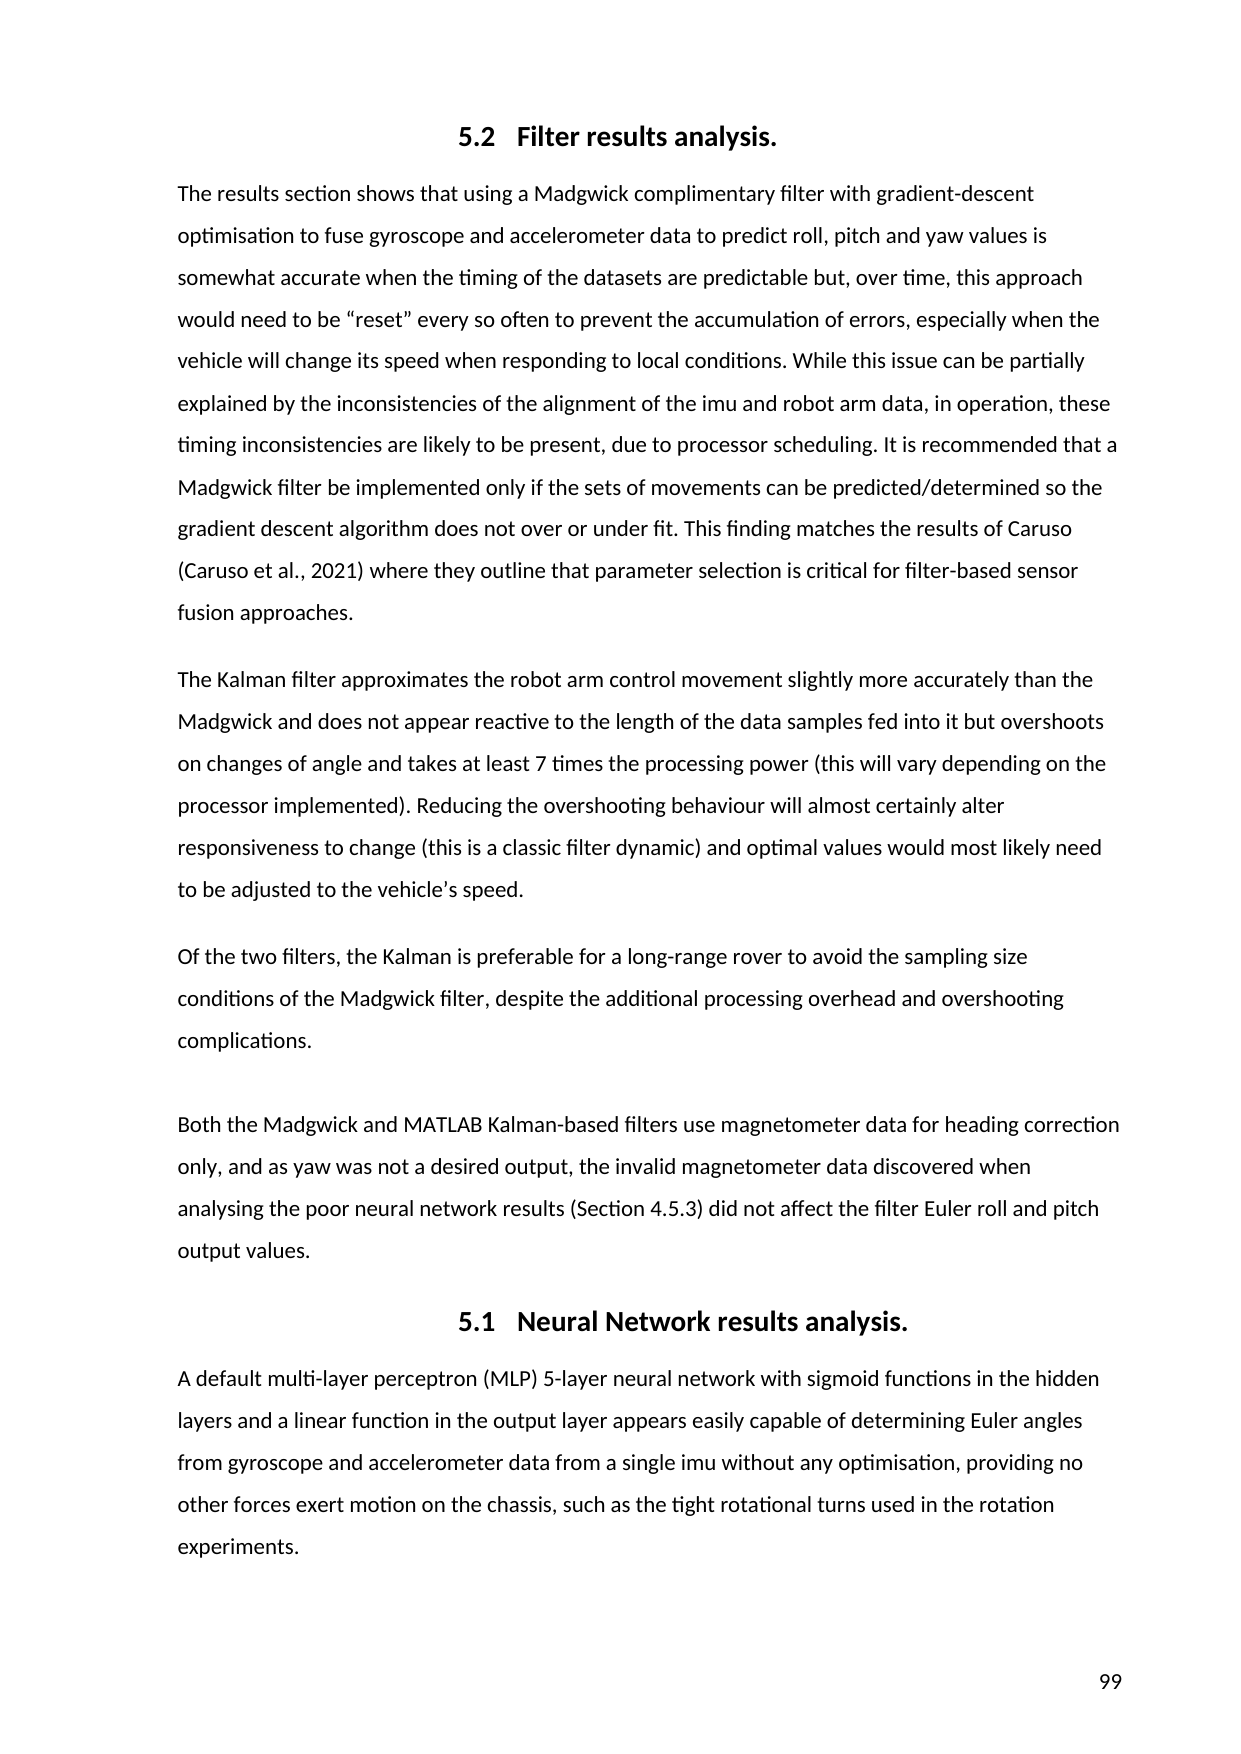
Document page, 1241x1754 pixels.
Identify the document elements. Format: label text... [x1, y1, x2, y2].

text The Kalman filter approximates the robot arm control movement slightly more accurately than the Madgwick and does not appear reactive to the length of the data samples fed into it but overshoots on changes of angle and takes at least 7 times the processing power (this will vary depending on the processor implemented). Reducing the overshooting behaviour will almost certainly alter responsiveness to change (this is a classic filter dynamic) and optimal values would most likely need to be adjusted to the vehicle’s speed. [177, 666, 1122, 903]
text The results section shows that using a Madgwick complimentary filter with gradient-descent optimisation to fuse gyroscope and accelerometer data to predict roll, pitch and yaw values is somewhat accurate when the timing of the datasets are predictable but, over time, this approach would need to be “reset” every so often to prevent the accumulation of errors, especially when the vehicle will change its speed when responding to local conditions. While this issue can be partially explained by the inconsistencies of the alignment of the imu and robot arm data, in operation, these timing inconsistencies are likely to be present, due to processor scheduling. It is recommended that a Madgwick filter be implemented only if the sets of movements can be predicted/determined so the gradient descent algorithm does not over or under fit. This finding matches the results of Caruso (Caruso et al., 2021) where they outline that parameter selection is critical for filter-based sensor fusion approaches. [177, 179, 1122, 627]
subtitle Filter results analysis. [458, 118, 1122, 154]
subtitle Neural Network results analysis. [458, 1303, 1122, 1339]
text Of the two filters, the Kalman is preferable for a long-range rover to avoid the sampling size conditions of the Madgwick filter, despite the additional processing overhead and overshooting complications. Both the Madgwick and MATLAB Kalman-based filters use magnetometer data for heading correction only, and as yaw was not a desired output, the invalid magnetometer data discovered when analysing the poor neural network results (Section 4.5.3) did not affect the filter Euler roll and pitch output values. [177, 942, 1122, 1264]
text A default multi-layer perceptron (MLP) 5-layer neural network with sigmoid functions in the hidden layers and a linear function in the output layer appears easily capable of determining Euler angles from gyroscope and accelerometer data from a single imu without any optimisation, providing no other forces exert motion on the chassis, such as the tight rotational turns used in the rotation experiments. [177, 1364, 1122, 1560]
